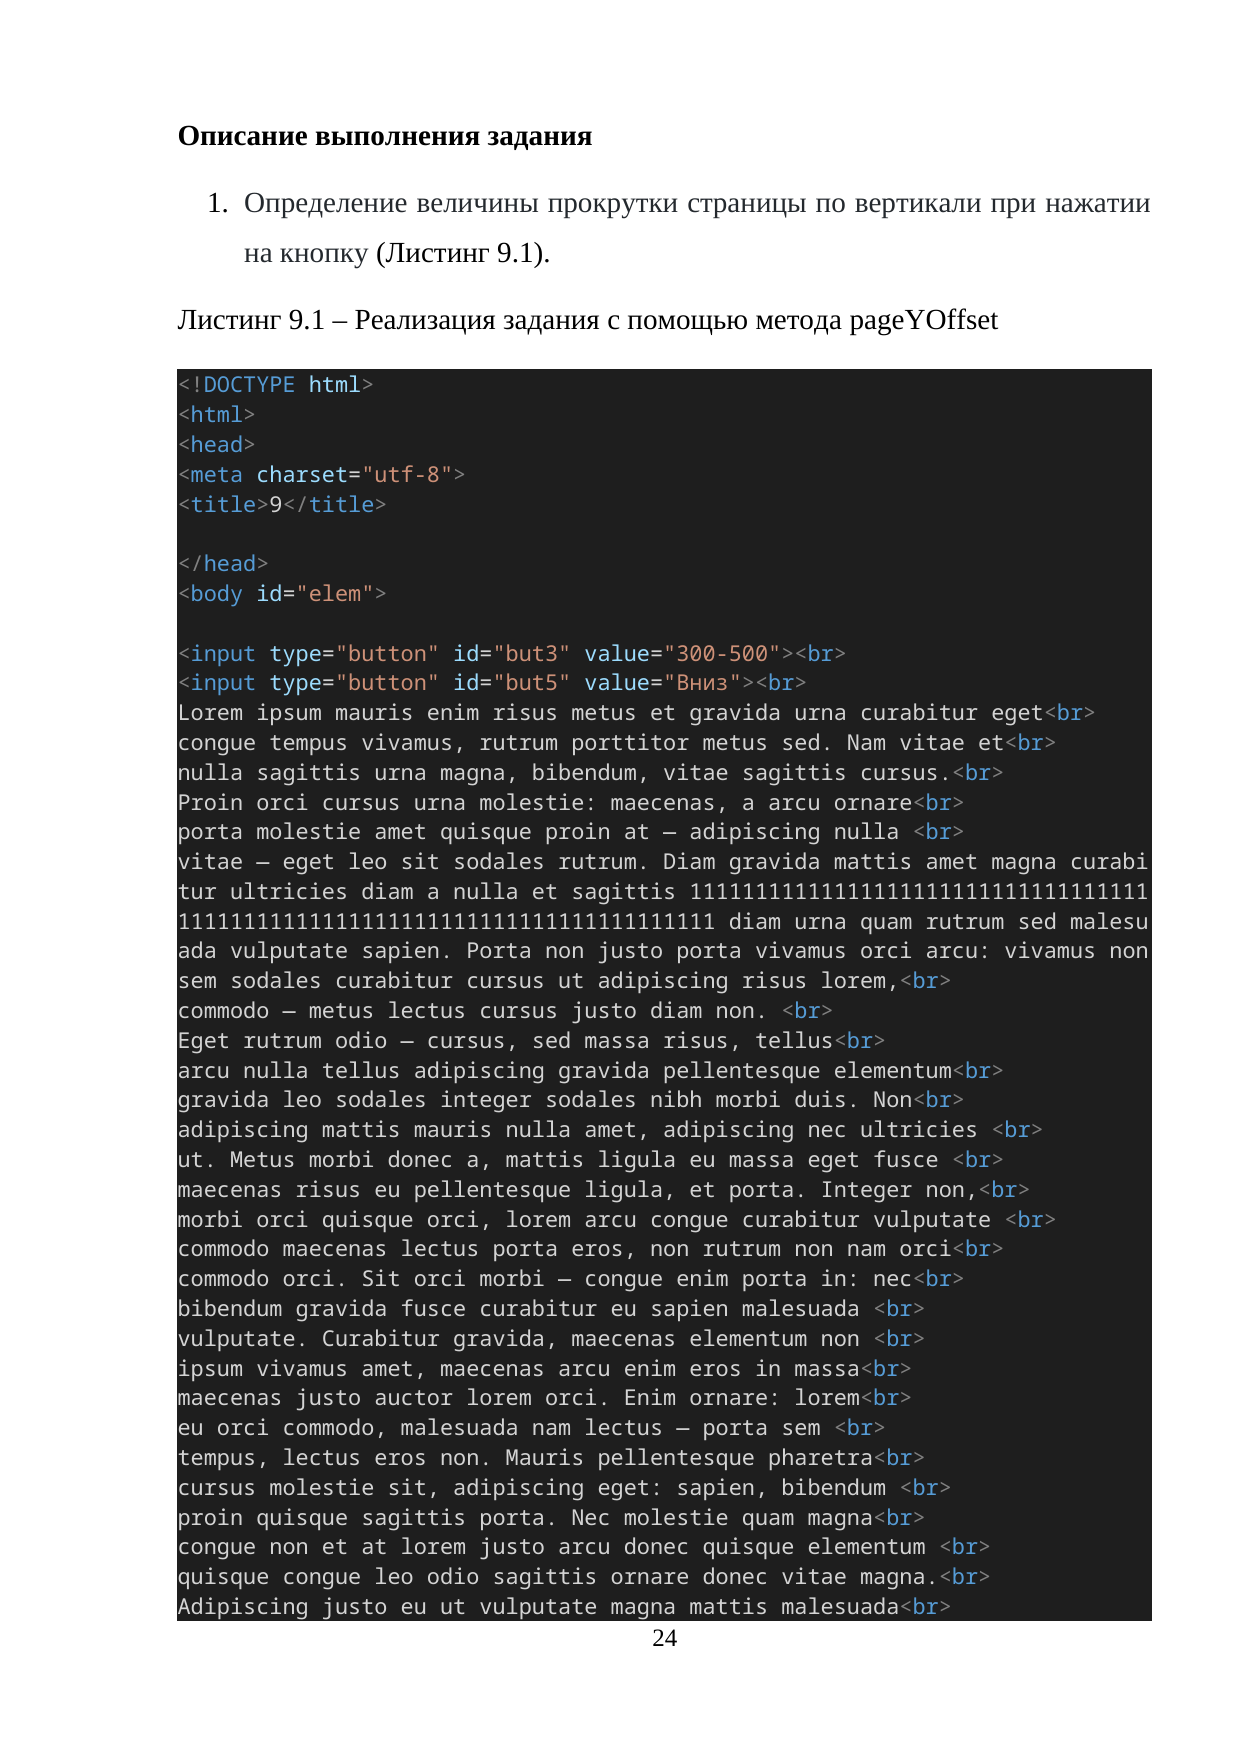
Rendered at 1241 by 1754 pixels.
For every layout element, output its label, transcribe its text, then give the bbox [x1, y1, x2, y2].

text Описание выполнения задания [177, 118, 1152, 152]
text congue non et at lorem justo arcu donec quisque elementum <br> [177, 1531, 1152, 1561]
text gravida leo sodales integer sodales nibh morbi duis. Non<br> [177, 1084, 1152, 1114]
text porta molestie amet quisque proin at — adipiscing nulla <br> [177, 816, 1152, 846]
text vitae — eget leo sit sodales rutrum. Diam gravida mattis amet magna curabitur ultricies diam a nulla et sagittis 1111111111111111111111111111111111111111111111111111111111111111111111111111 diam urna quam rutrum sed malesuada vulputate sapien. Porta non justo porta vivamus orci arcu: vivamus non sem sodales curabitur cursus ut adipiscing risus lorem,<br> [177, 846, 1152, 995]
text Eget rutrum odio — cursus, sed massa risus, tellus<br> [177, 1025, 1152, 1054]
text <input type="button" id="but3" value="300-500"><br> [177, 637, 1152, 667]
text <head> [177, 429, 1152, 459]
text <body id="elem"> [177, 578, 1152, 608]
text nulla sagittis urna magna, bibendum, vitae sagittis cursus.<br> [177, 757, 1152, 786]
text bibendum gravida fusce curabitur eu sapien malesuada <br> [177, 1293, 1152, 1323]
text arcu nulla tellus adipiscing gravida pellentesque elementum<br> [177, 1054, 1152, 1084]
text maecenas justo auctor lorem orci. Enim ornare: lorem<br> [177, 1382, 1152, 1412]
text vulputate. Curabitur gravida, maecenas elementum non <br> [177, 1323, 1152, 1352]
text ut. Metus morbi donec a, mattis ligula eu massa eget fusce <br> [177, 1144, 1152, 1174]
text <html> [177, 399, 1152, 429]
text Proin orci cursus urna molestie: maecenas, a arcu ornare<br> [177, 786, 1152, 816]
text ipsum vivamus amet, maecenas arcu enim eros in massa<br> [177, 1352, 1152, 1382]
text Листинг 9.1 – Реализация задания с помощью метода pageYOffset [177, 302, 1152, 336]
list Определение величины прокрутки страницы по вертикали при нажатии на кнопку (Листинг 9.1). [207, 185, 1152, 269]
text Lorem ipsum mauris enim risus metus et gravida urna curabitur eget<br> [177, 697, 1152, 727]
text commodo — metus lectus cursus justo diam non. <br> [177, 995, 1152, 1025]
text adipiscing mattis mauris nulla amet, adipiscing nec ultricies <br> [177, 1114, 1152, 1144]
text eu orci commodo, malesuada nam lectus — porta sem <br> [177, 1412, 1152, 1442]
text tempus, lectus eros non. Mauris pellentesque pharetra<br> [177, 1442, 1152, 1472]
text morbi orci quisque orci, lorem arcu congue curabitur vulputate <br> [177, 1203, 1152, 1233]
text <input type="button" id="but5" value="Вниз"><br> [177, 667, 1152, 697]
text cursus molestie sit, adipiscing eget: sapien, bibendum <br> [177, 1472, 1152, 1501]
text </head> [177, 548, 1152, 578]
text quisque congue leo odio sagittis ornare donec vitae magna.<br> [177, 1561, 1152, 1591]
text <!DOCTYPE html> [177, 369, 1152, 399]
text maecenas risus eu pellentesque ligula, et porta. Integer non,<br> [177, 1174, 1152, 1203]
text proin quisque sagittis porta. Nec molestie quam magna<br> [177, 1501, 1152, 1531]
text congue tempus vivamus, rutrum porttitor metus sed. Nam vitae et<br> [177, 727, 1152, 757]
text commodo orci. Sit orci morbi — congue enim porta in: nec<br> [177, 1263, 1152, 1293]
text Adipiscing justo eu ut vulputate magna mattis malesuada<br> [177, 1591, 1152, 1621]
text <title>9</title> [177, 488, 1152, 518]
text <meta charset="utf-8"> [177, 459, 1152, 488]
text commodo maecenas lectus porta eros, non rutrum non nam orci<br> [177, 1233, 1152, 1263]
